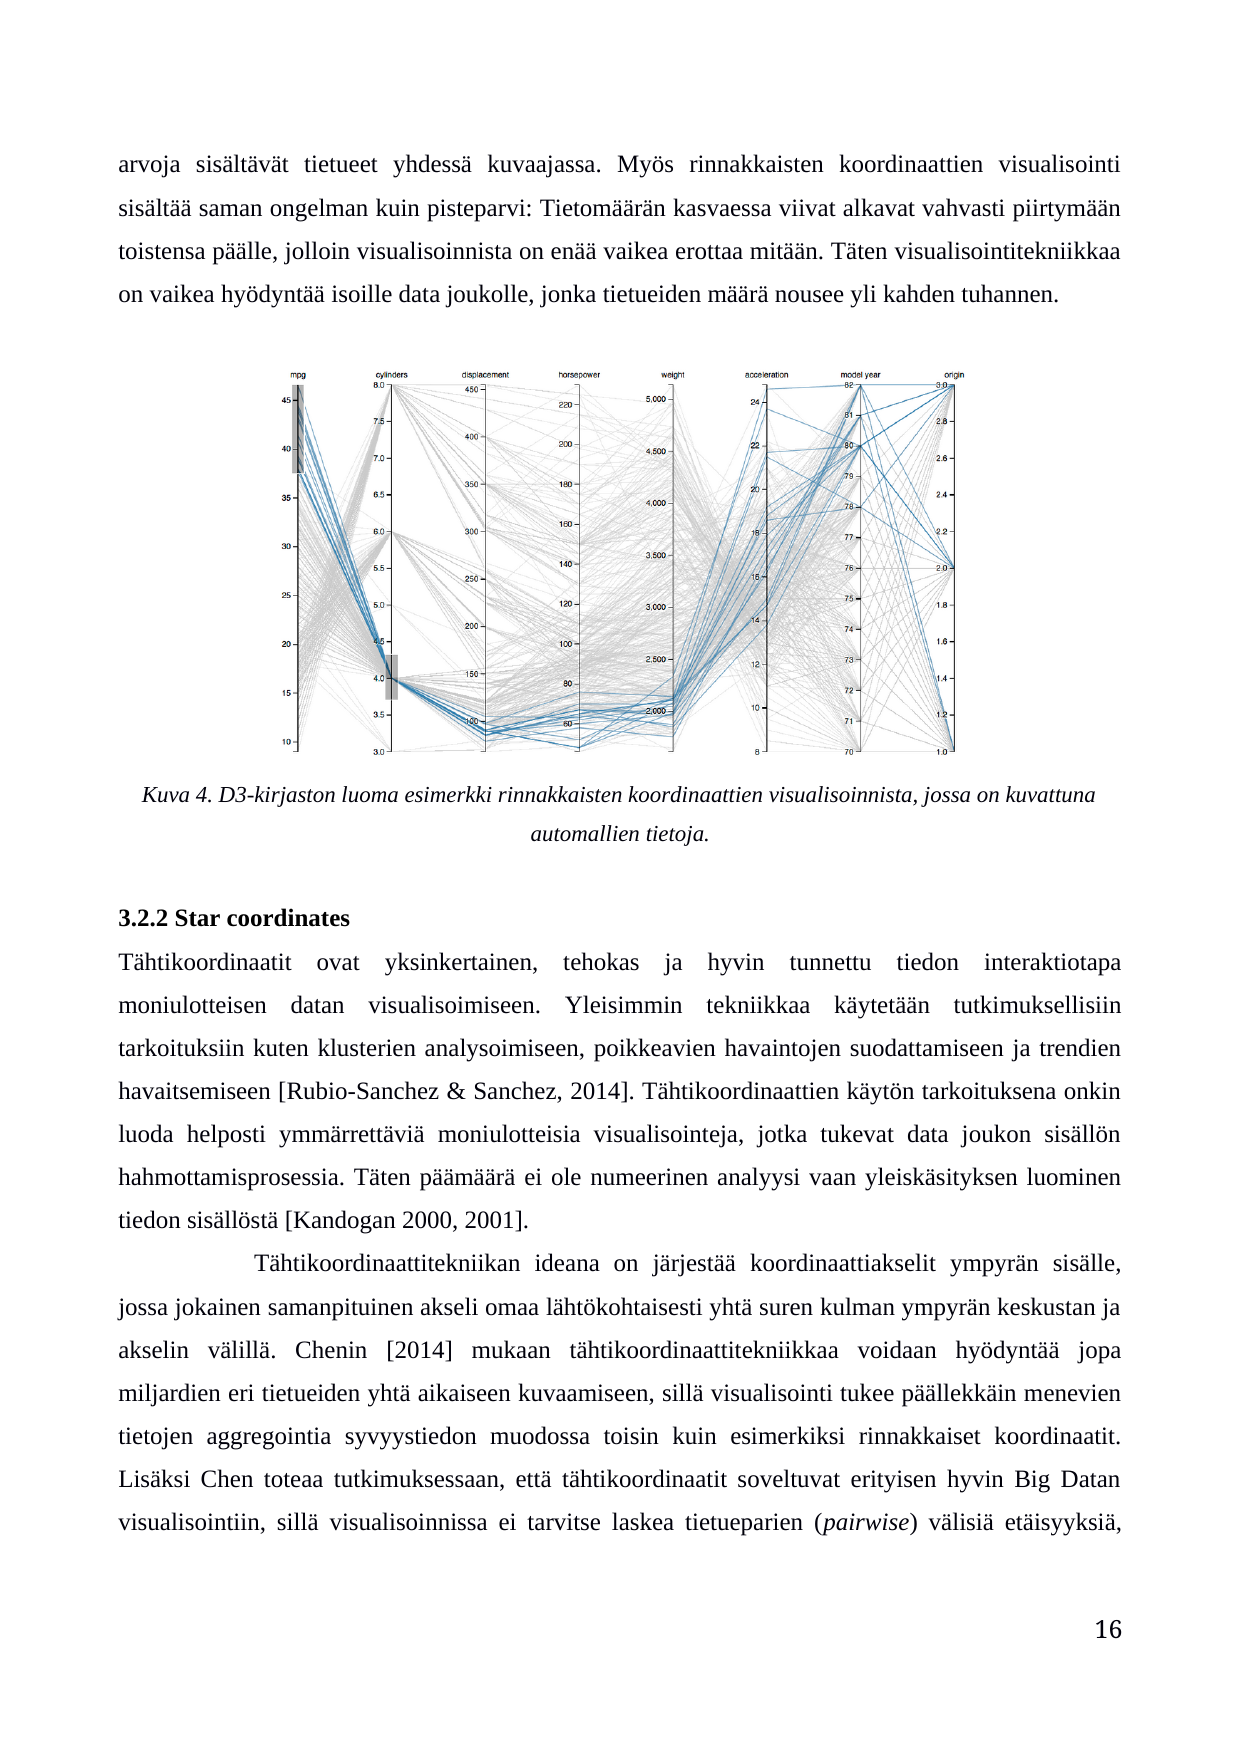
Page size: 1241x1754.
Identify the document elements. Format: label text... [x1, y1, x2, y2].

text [118, 1248, 1122, 1536]
text Tähtikoordinaatit ovat yksinkertainen, tehokas ja hyvin tunnettu tiedon interaktiotapa moniulotteisen datan visualisoimiseen. Yleisimmin tekniikkaa käytetään tutkimuksellisiin tarkoituksiin kuten klusterien analysoimiseen, poikkeavien havaintojen suodattamiseen ja trendien havaitsemiseen [Rubio-Sanchez & Sanchez, 2014]. Tähtikoordinaattien käytön tarkoituksena onkin luoda helposti ymmärrettäviä moniulotteisia visualisointeja, jotka tukevat data joukon sisällön hahmottamisprosessia. Täten päämäärä ei ole numeerinen analyysi vaan yleiskäsityksen luominen tiedon sisällöstä [Kandogan 2000, 2001]. [118, 947, 1122, 1234]
text Kuva 4. D3-kirjaston luoma esimerkki rinnakkaisten koordinaattien visualisoinnista, jossa on kuvattuna automallien tietoja. [118, 781, 1122, 847]
picture [274, 365, 967, 764]
text 3.2.2 Star coordinates [118, 903, 1122, 932]
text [118, 149, 1122, 308]
